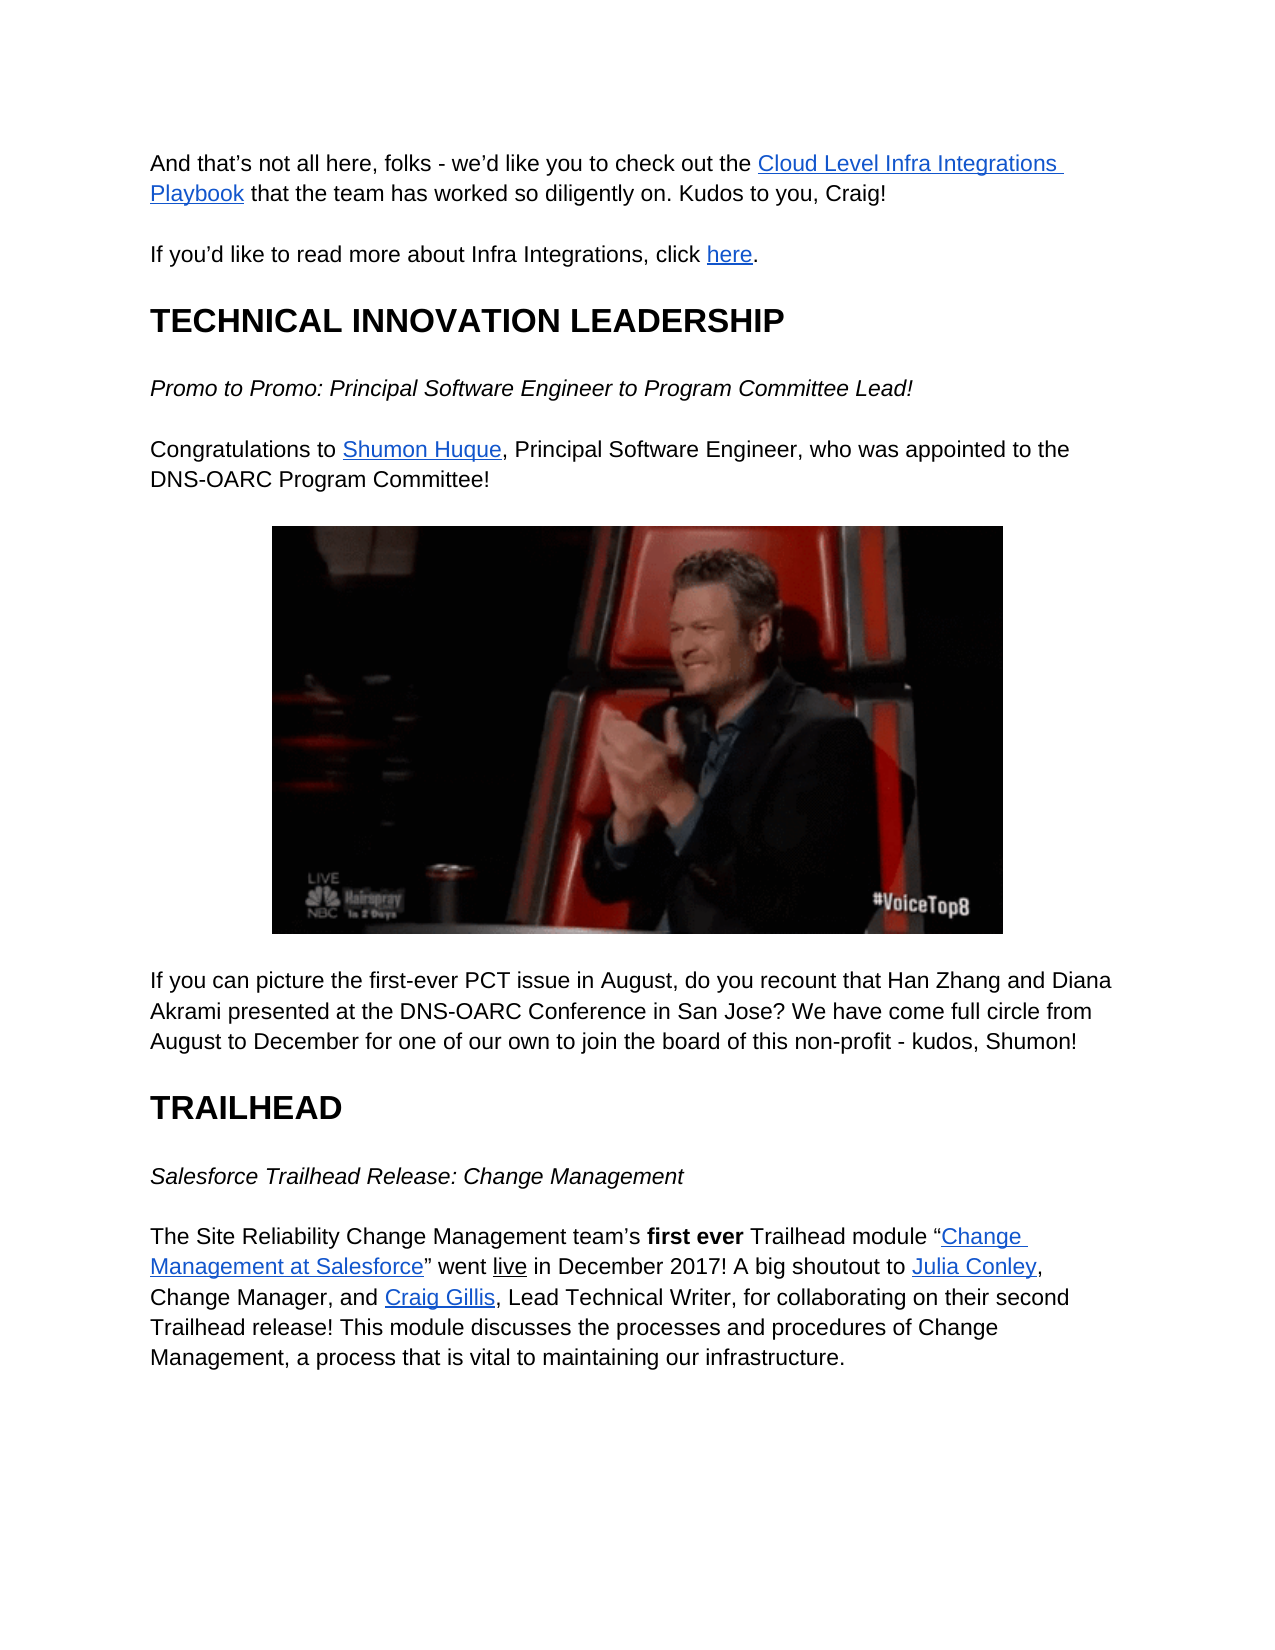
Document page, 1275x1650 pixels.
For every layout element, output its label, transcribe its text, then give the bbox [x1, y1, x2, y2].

text And that’s not all here, folks - we’d like you to check out the Cloud Level Infra Integrations Playbook that the team has worked so diligently on. Kudos to you, Craig! [150, 150, 1125, 207]
text TRAILHEAD [150, 1088, 1125, 1127]
text The Site Reliability Change Management team’s first ever Trailhead module “Change Management at Salesforce” went live in December 2017! A big shoutout to Julia Conley, Change Manager, and Craig Gillis, Lead Technical Writer, for collaborating on their second Trailhead release! This module discusses the processes and procedures of Change Management, a process that is vital to maintaining our infrastructure. [150, 1223, 1125, 1370]
text TECHNICAL INNOVATION LEADERSHIP [150, 301, 1125, 339]
picture [272, 526, 1003, 934]
text If you can picture the first-ever PCT issue in August, do you recount that Han Zhang and Diana Akrami presented at the DNS-OARC Conference in San Jose? We have come full circle from August to December for one of our own to join the board of this non-profit - kudos, Shumon! [150, 967, 1125, 1054]
text Congratulations to Shumon Huque, Principal Software Engineer, who was appointed to the DNS-OARC Program Committee! [150, 436, 1125, 492]
text Promo to Promo: Principal Software Engineer to Program Committee Lead! [150, 375, 1125, 402]
text If you’d like to read more about Infra Integrations, click here. [150, 241, 1125, 267]
text Salesforce Trailhead Release: Change Management [150, 1163, 1125, 1189]
